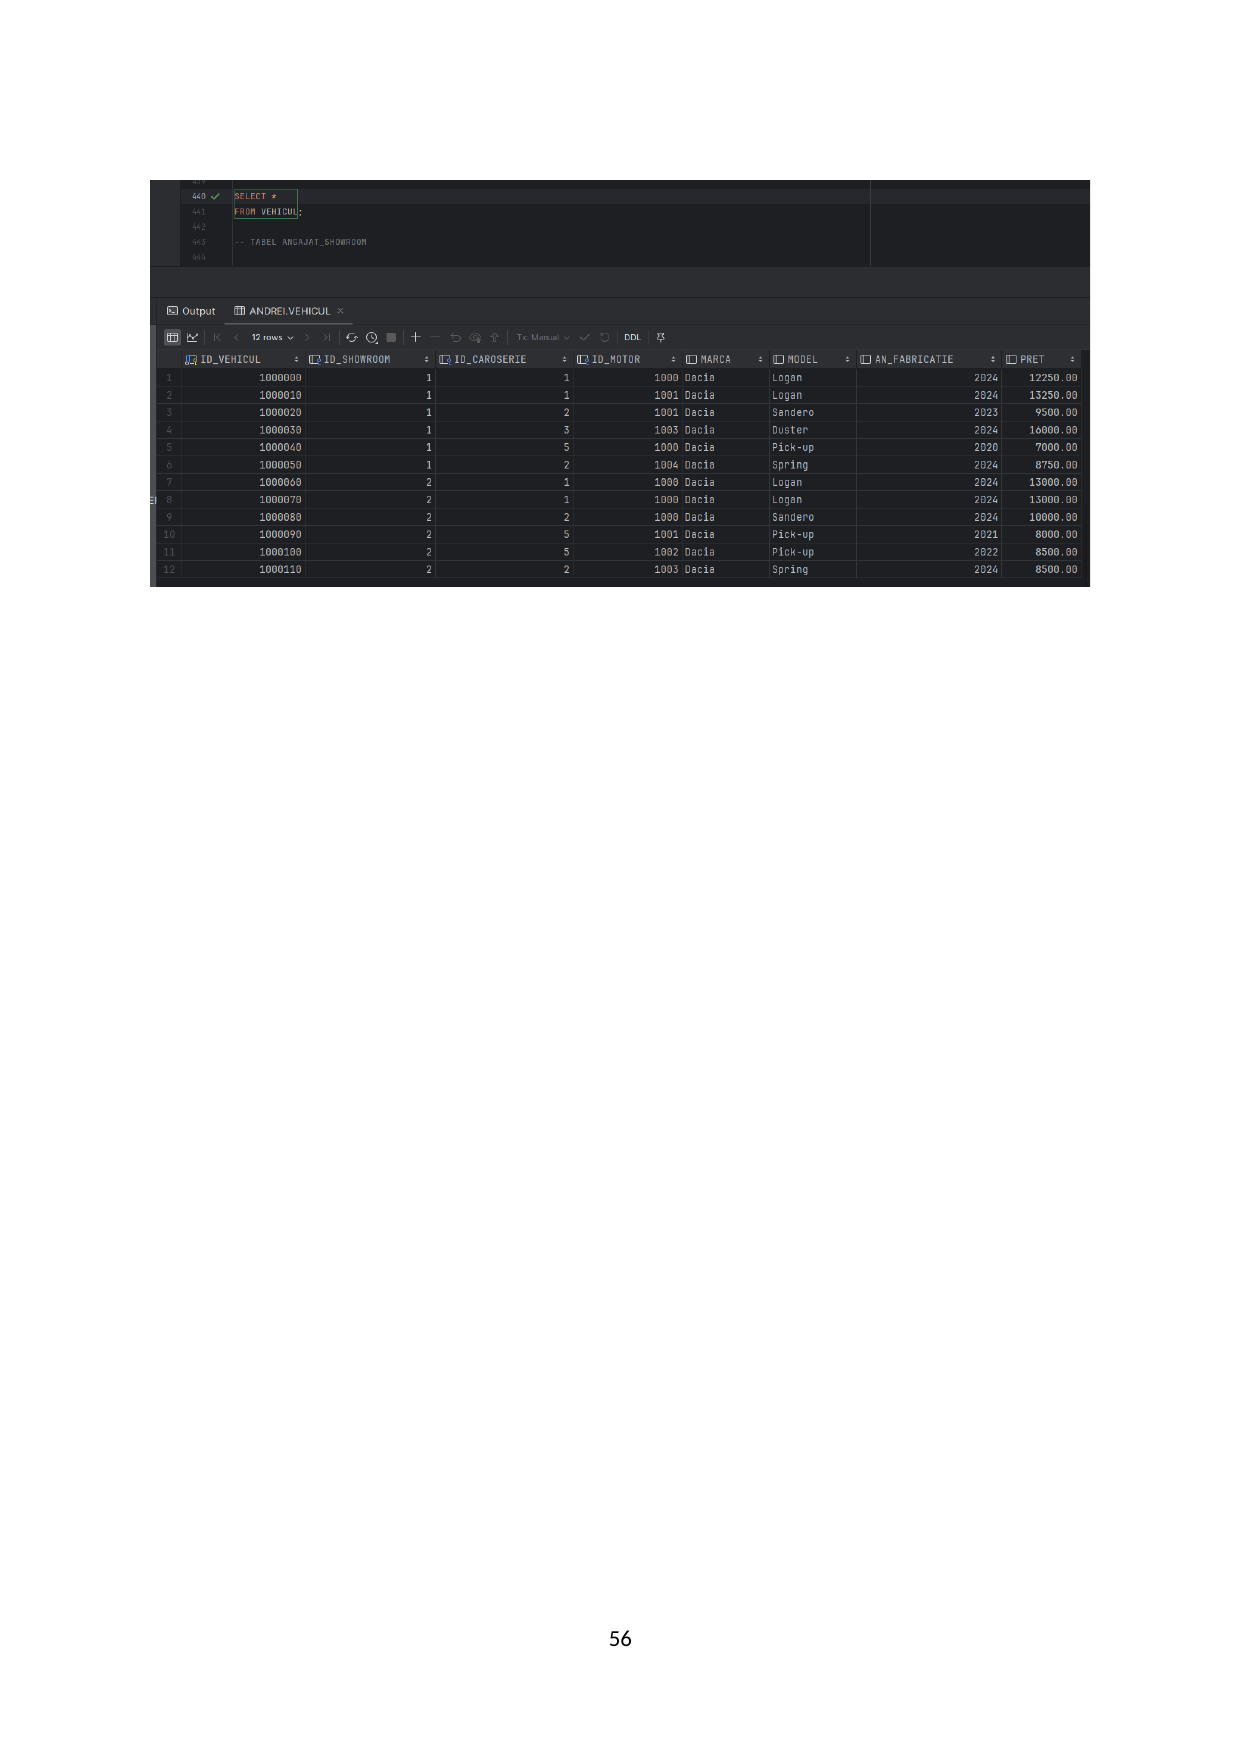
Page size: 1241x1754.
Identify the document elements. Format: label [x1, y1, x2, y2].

picture [150, 180, 1091, 587]
